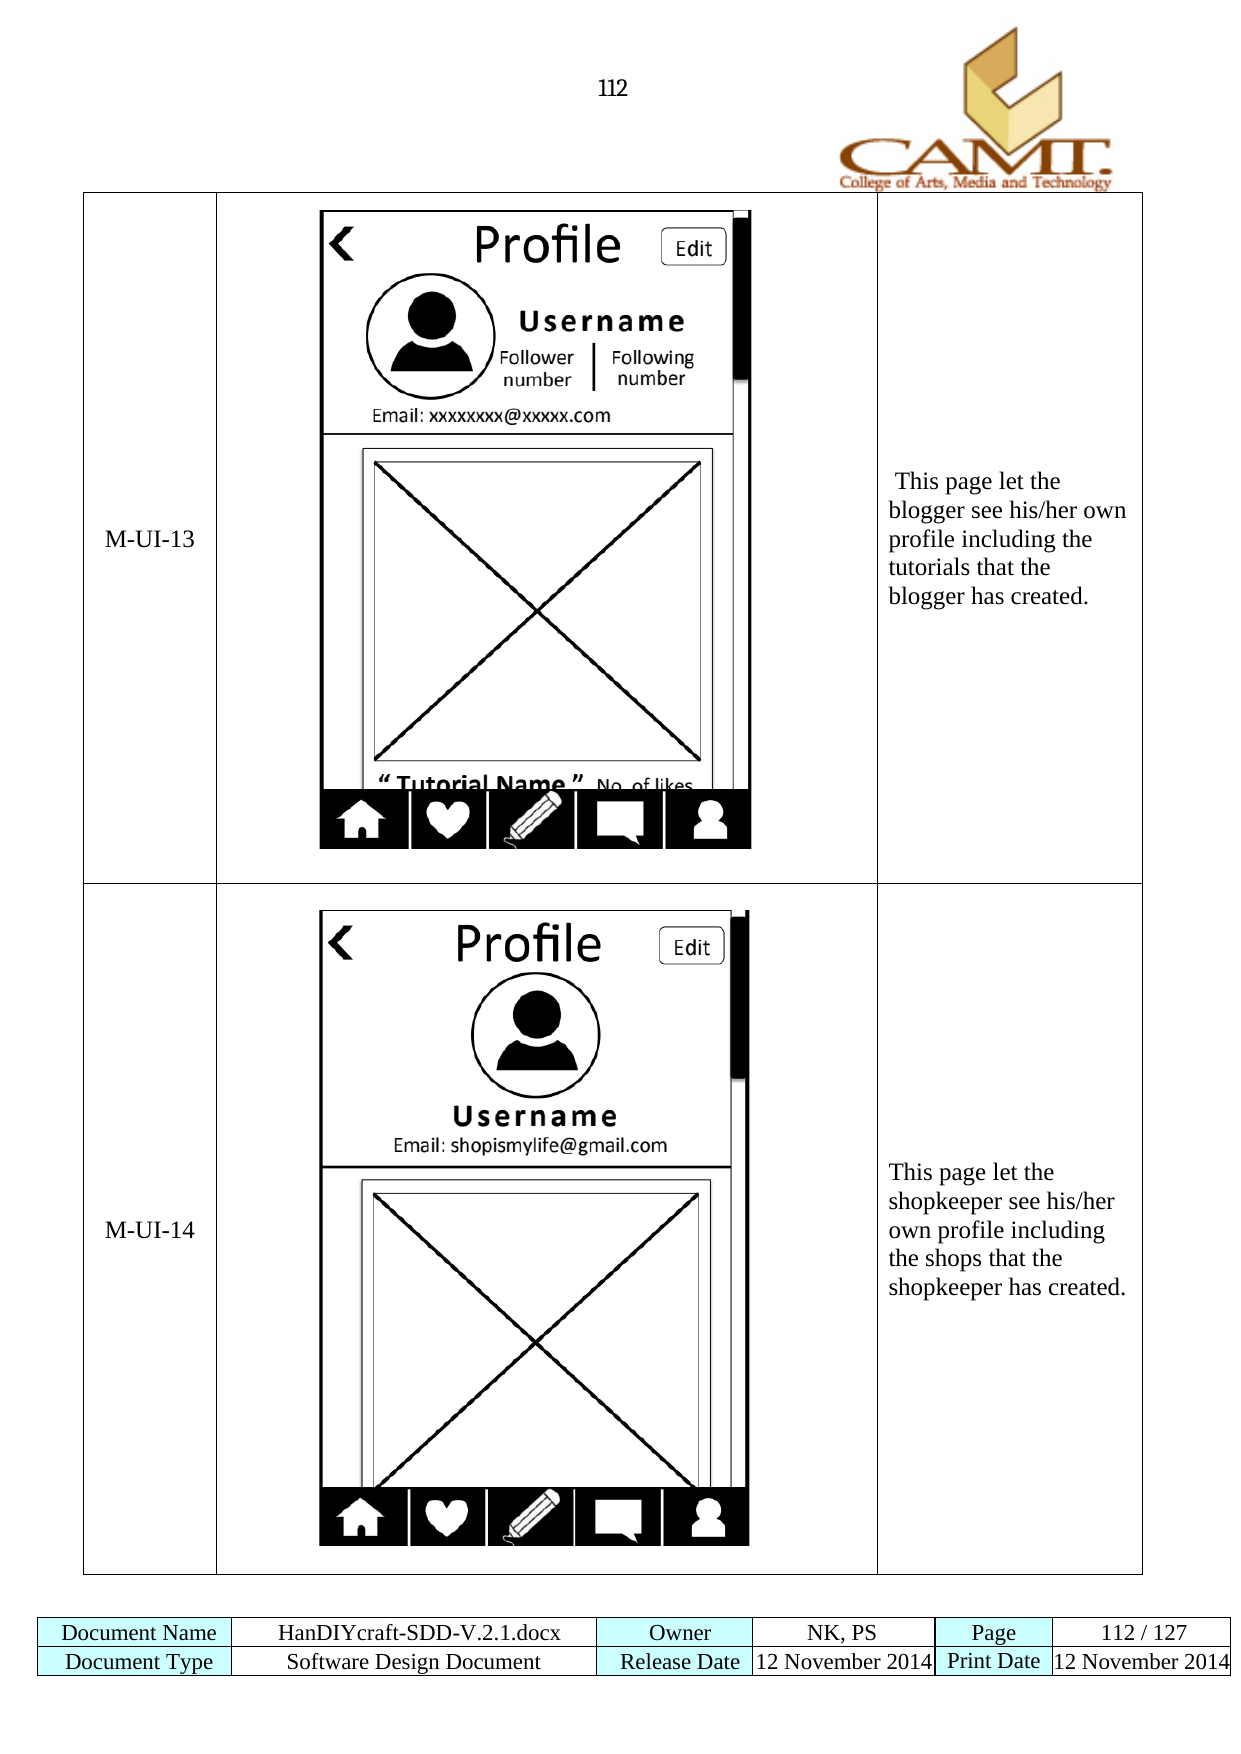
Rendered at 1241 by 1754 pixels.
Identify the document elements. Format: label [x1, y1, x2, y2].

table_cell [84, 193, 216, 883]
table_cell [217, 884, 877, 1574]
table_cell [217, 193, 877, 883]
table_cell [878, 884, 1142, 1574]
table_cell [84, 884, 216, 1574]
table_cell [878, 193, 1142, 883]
picture [755, 18, 1221, 207]
